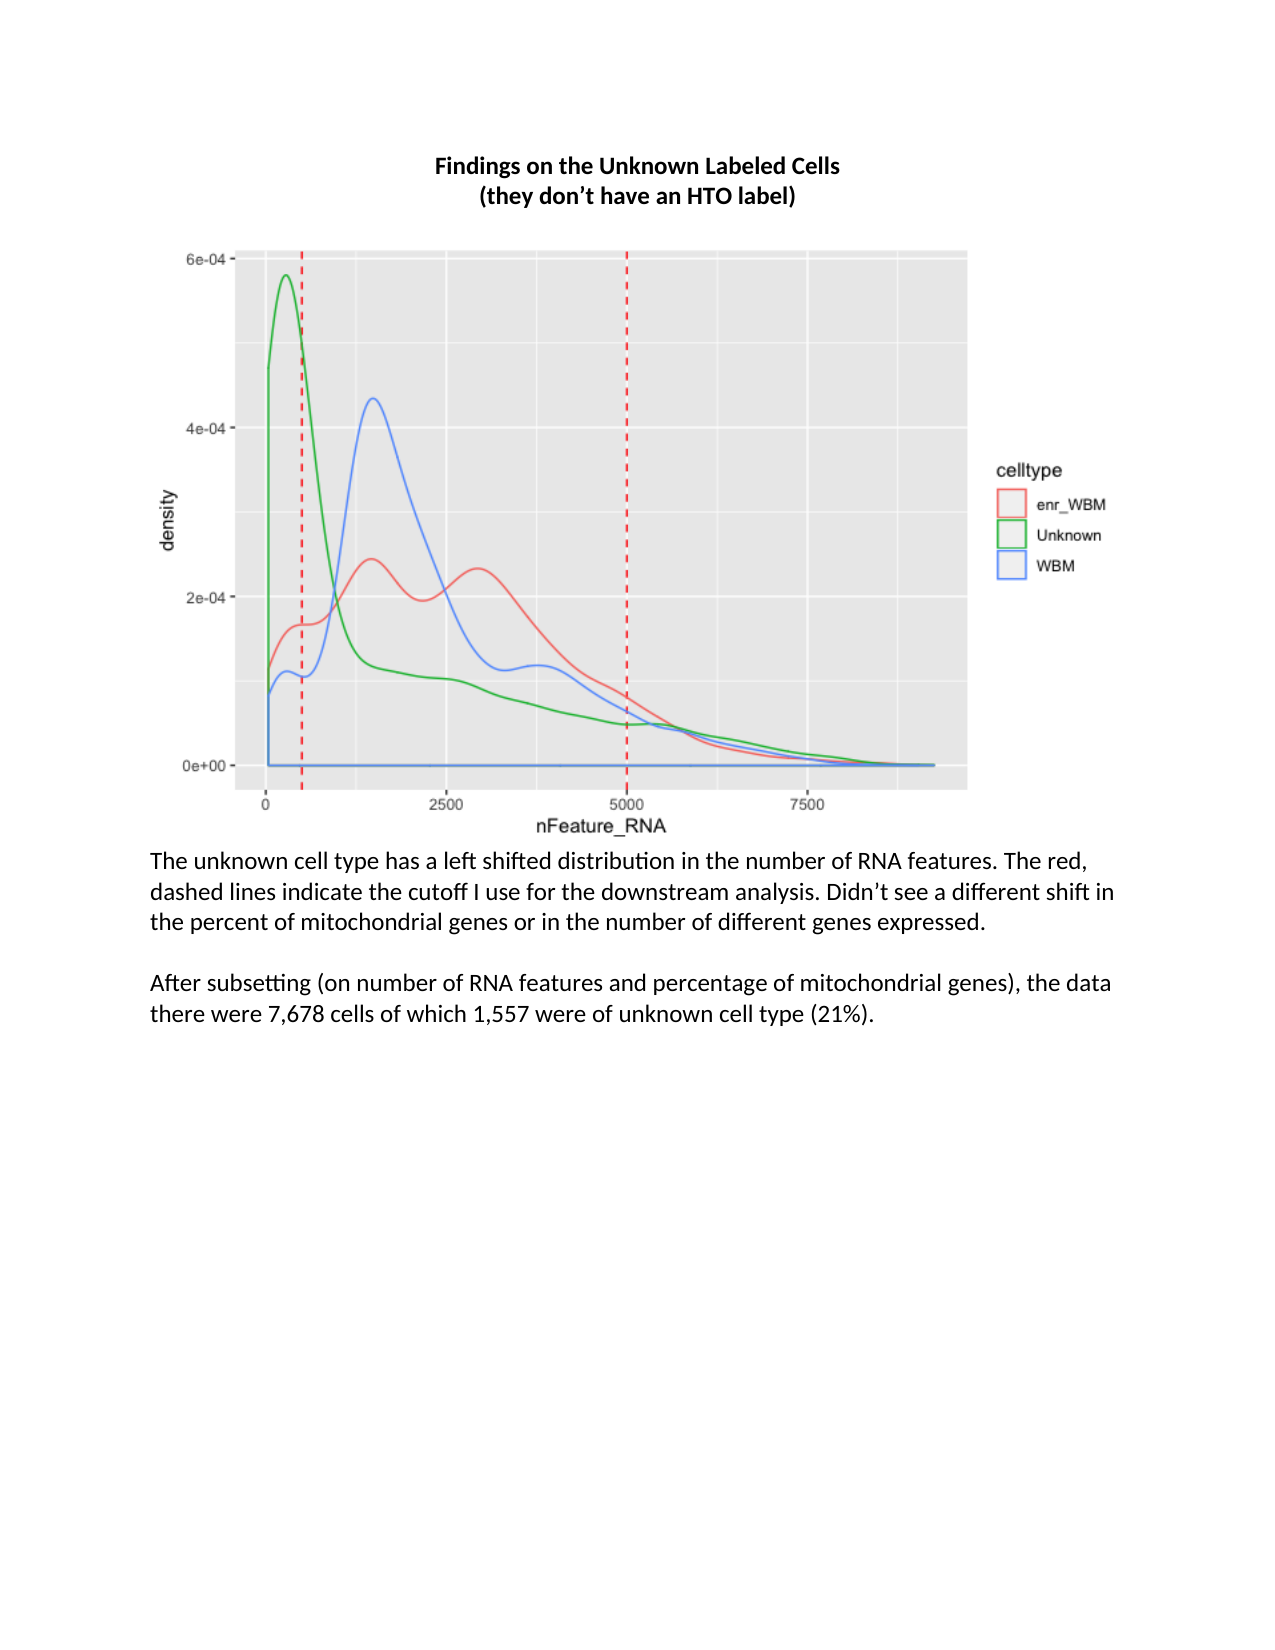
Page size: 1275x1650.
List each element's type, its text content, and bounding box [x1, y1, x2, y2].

text Findings on the Unknown Labeled Cells [150, 150, 1125, 181]
text (they don’t have an HTO label) [150, 181, 1125, 211]
picture [150, 241, 1125, 846]
text After subsetting (on number of RNA features and percentage of mitochondrial genes), the data there were 7,678 cells of which 1,557 were of unknown cell type (21%). [150, 967, 1125, 1028]
text The unknown cell type has a left shifted distribution in the number of RNA features. The red, dashed lines indicate the cutoff I use for the downstream analysis. Didn’t see a different shift in the percent of mitochondrial genes or in the number of different genes expressed. [150, 846, 1125, 937]
